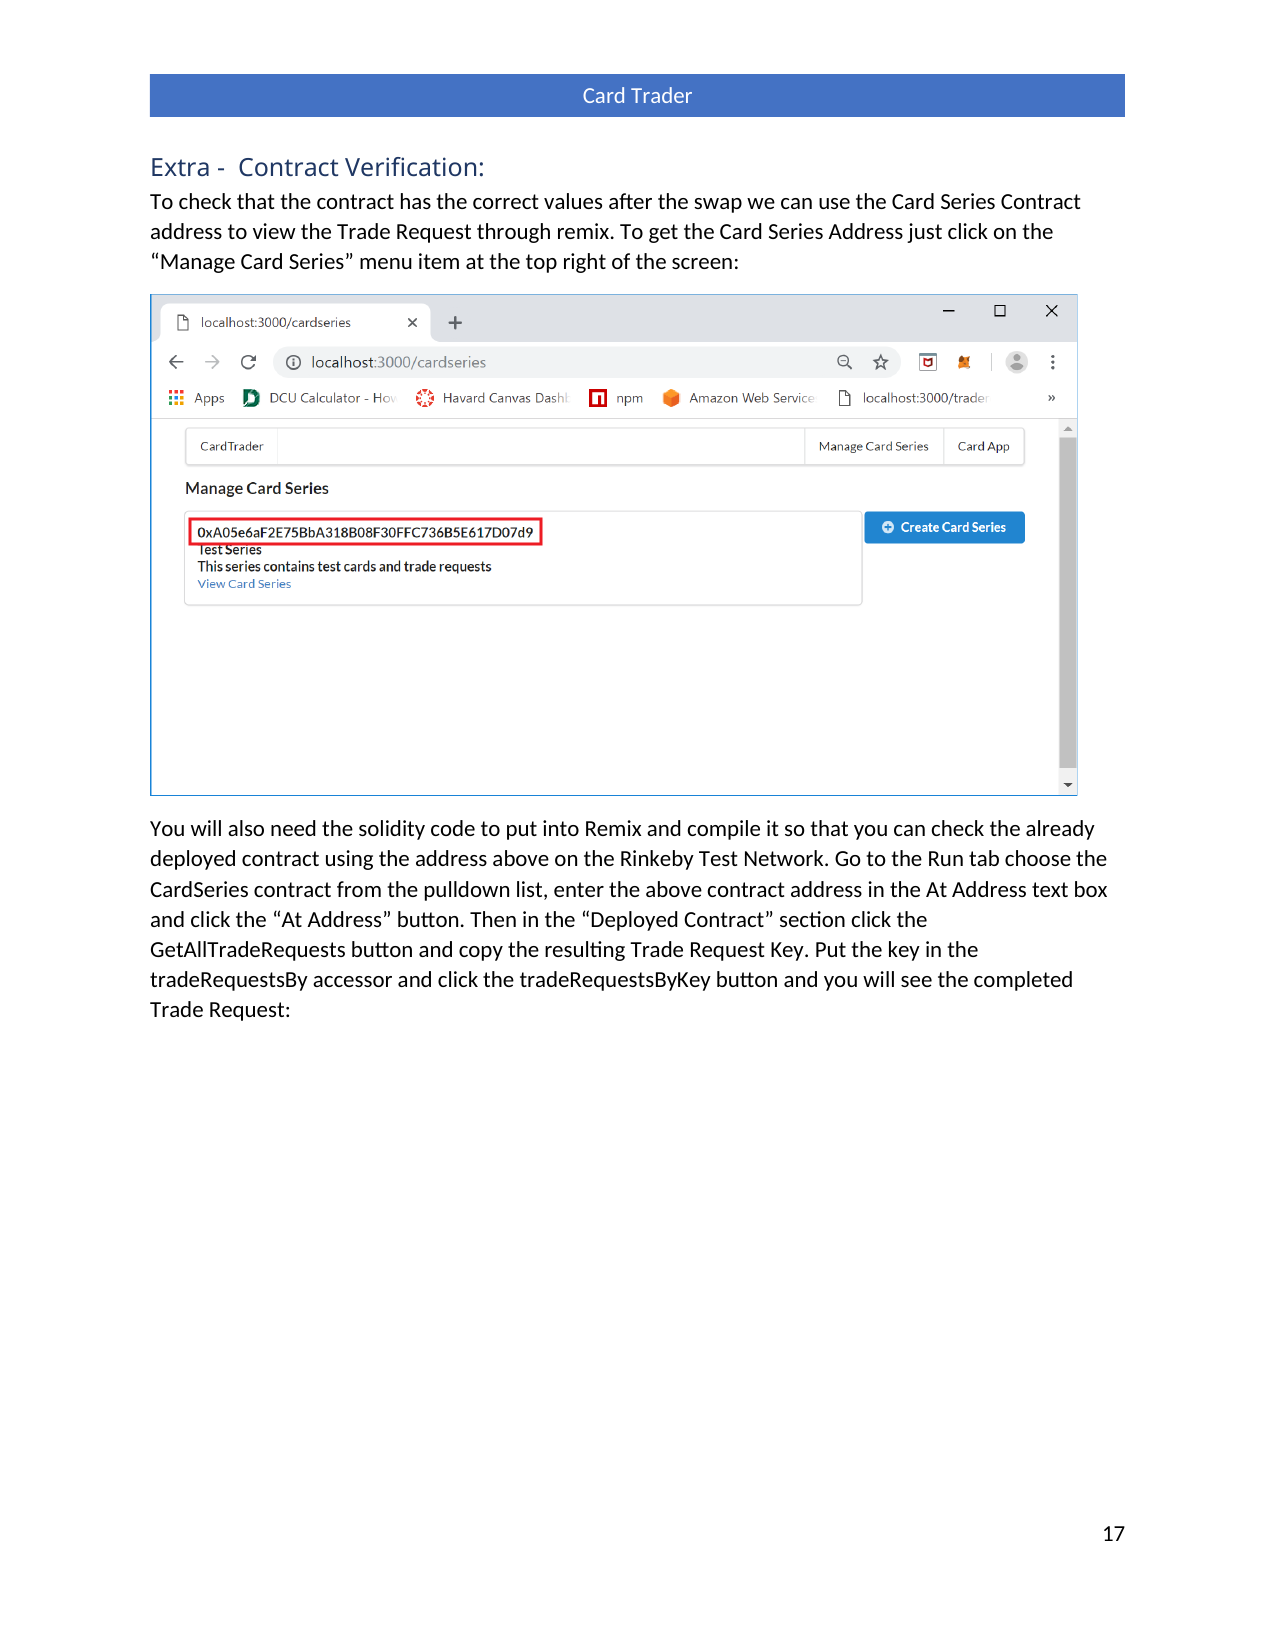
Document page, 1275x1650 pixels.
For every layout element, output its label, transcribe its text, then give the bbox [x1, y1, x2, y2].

text To check that the contract has the correct values after the swap we can use the Card Series Contract address to view the Trade Request through remix. To get the Card Series Address just click on the “Manage Card Series” menu item at the top right of the screen: [150, 187, 1125, 275]
picture [150, 294, 1078, 796]
subtitle Extra - Contract Verification: [150, 150, 1125, 184]
text You will also need the solidity code to put into Remix and compile it so that you can check the already deployed contract using the address above on the Rinkeby Test Network. Go to the Run tab choose the CardSeries contract from the pulldown list, enter the above contract address in the At Address text box and click the “At Address” button. Then in the “Deployed Contract” section click the GetAllTradeRequests button and copy the resulting Trade Request Key. Put the key in the tradeRequestsBy accessor and click the tradeRequestsByKey button and you will see the completed Trade Request: [150, 814, 1125, 1024]
